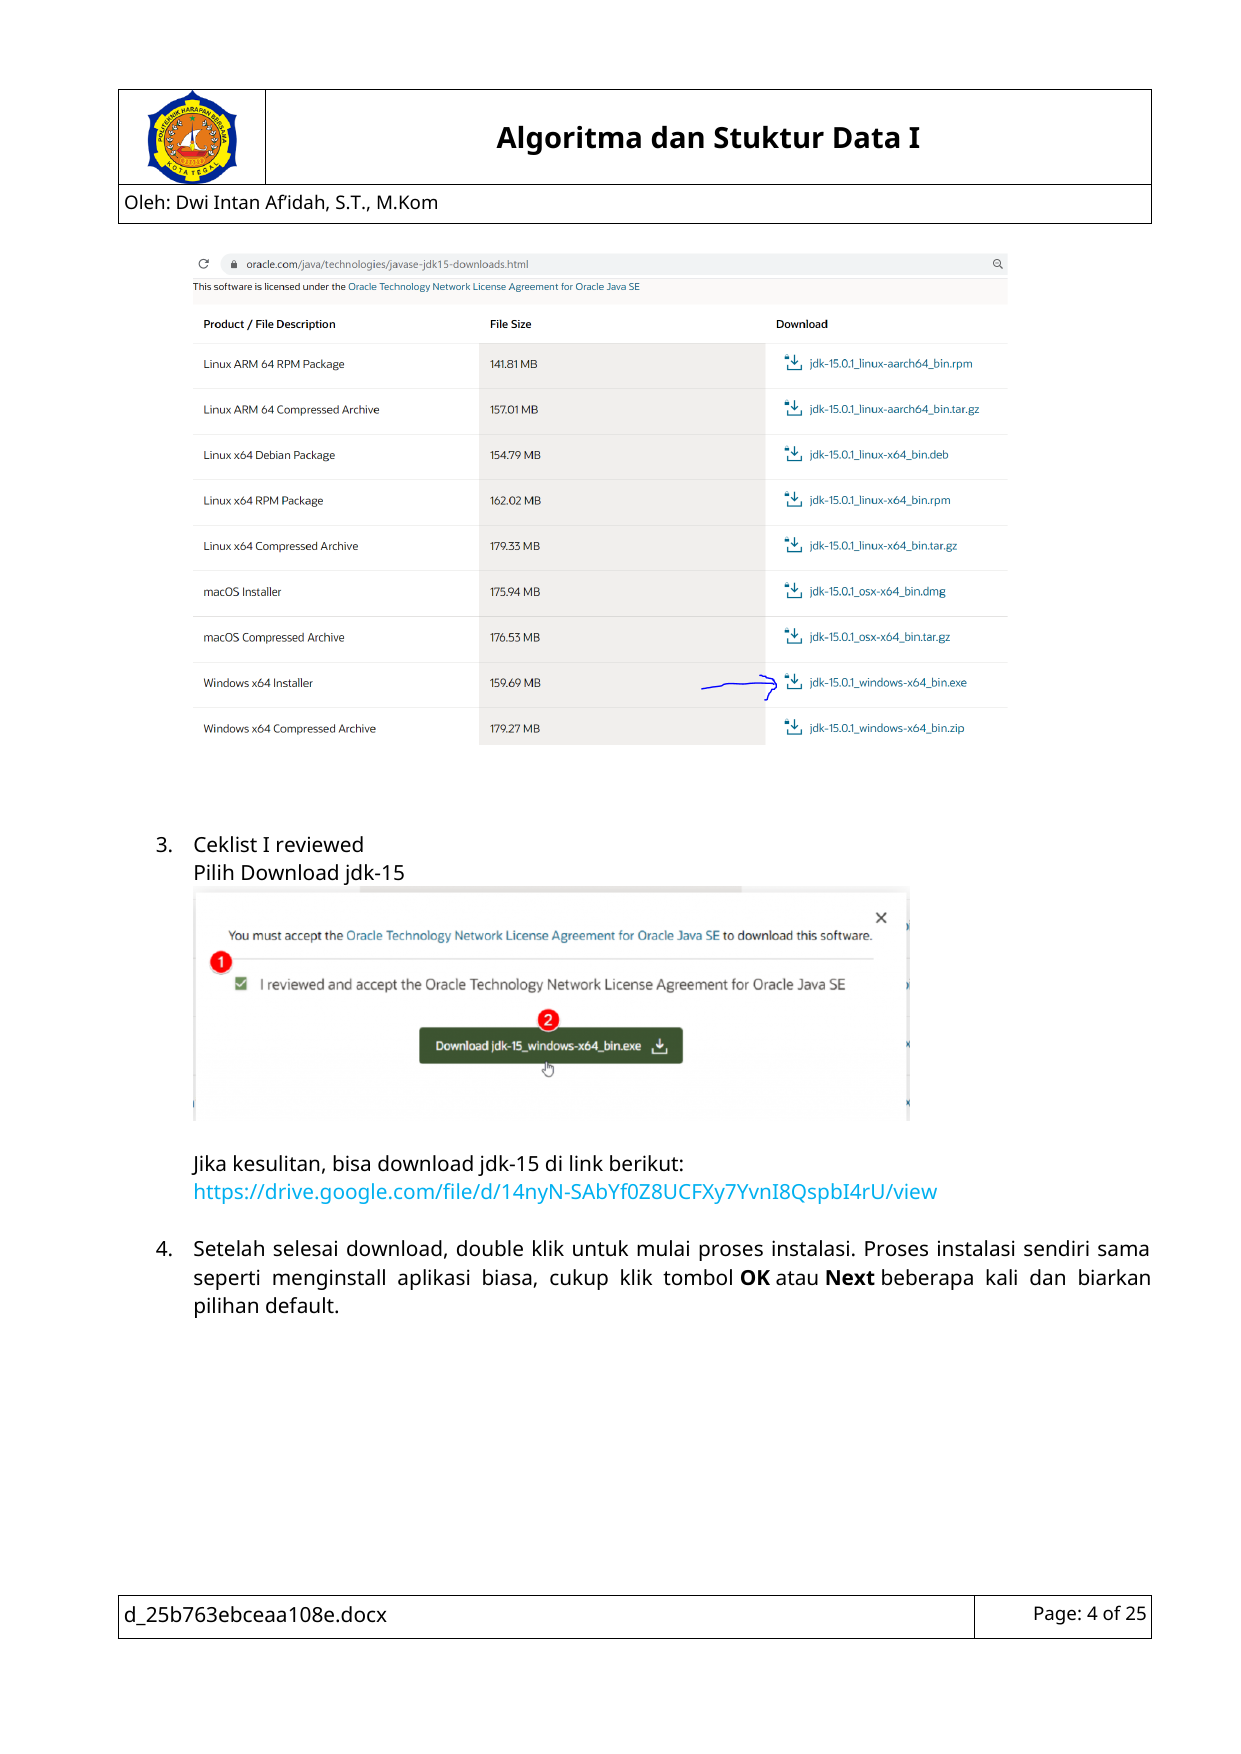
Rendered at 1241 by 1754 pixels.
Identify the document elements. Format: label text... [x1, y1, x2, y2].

picture [193, 886, 910, 1121]
picture [147, 89, 237, 184]
list https://drive.google.com/file/d/14nyN-SAbYf0Z8UCFXy7YvnI8QspbI4rU/view [193, 1177, 1152, 1206]
list Setelah selesai download, double klik untuk mulai proses instalasi. Proses instalasi sendiri sama seperti menginstall aplikasi biasa, cukup klik tombol OK atau Next beberapa kali dan biarkan pilihan default. [156, 1234, 1152, 1319]
list Jika kesulitan, bisa download jdk-15 di link berikut: [193, 1149, 1152, 1177]
list Pilih Download jdk-15 [193, 858, 1152, 887]
picture [193, 252, 1008, 745]
list Ceklist I reviewed [156, 830, 1152, 858]
